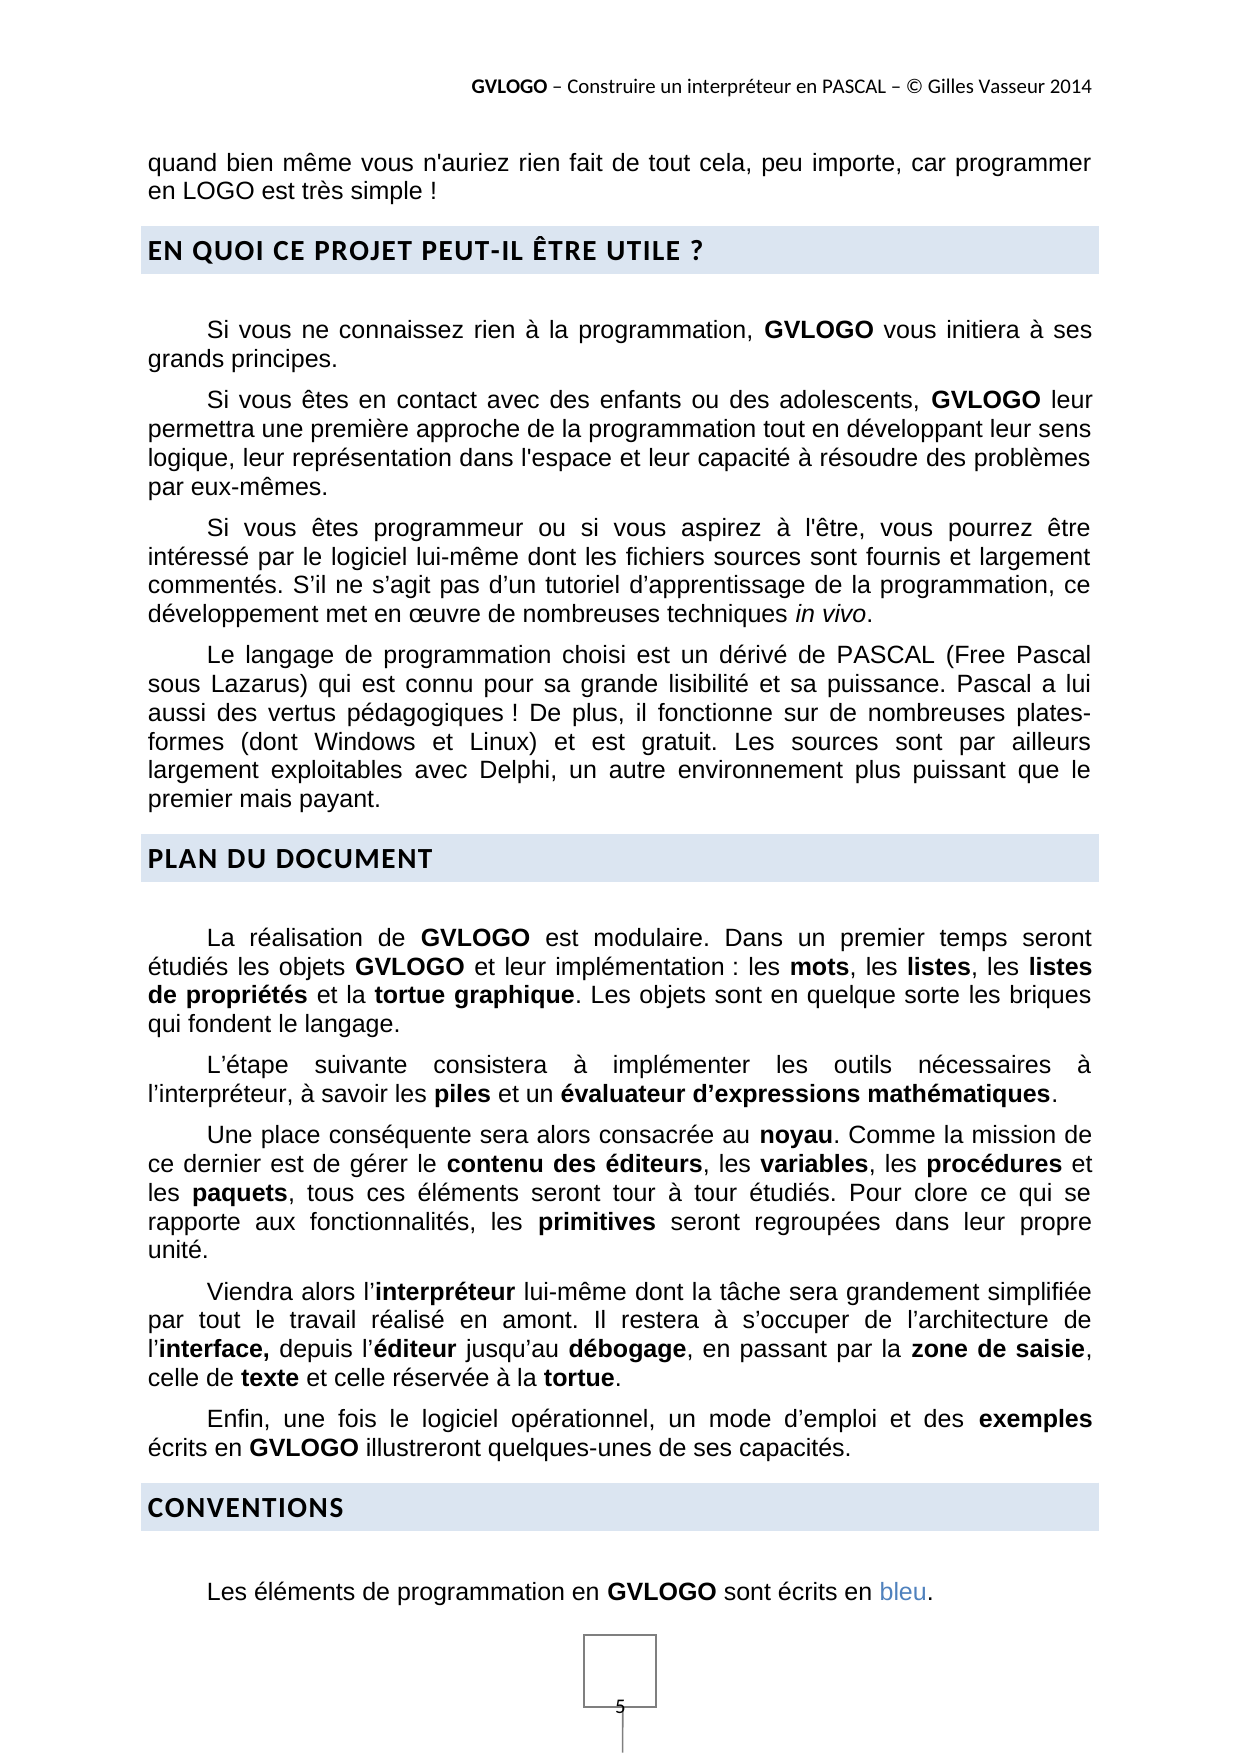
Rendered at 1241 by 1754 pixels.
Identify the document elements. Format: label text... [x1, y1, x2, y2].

subtitle Conventions [148, 1489, 1093, 1524]
text Les éléments de programmation en GVLOGO sont écrits en bleu. [148, 1577, 1093, 1606]
text Si vous êtes programmeur ou si vous aspirez à l'être, vous pourrez être intéressé par le logiciel lui-même dont les fichiers sources sont fournis et largement commentés. S’il ne s’agit pas d’un tutoriel d’apprentissage de la programmation, ce développement met en œuvre de nombreuses techniques in vivo. [148, 513, 1093, 628]
text Si vous ne connaissez rien à la programmation, GVLOGO vous initiera à ses grands principes. [148, 315, 1093, 373]
text Le langage de programmation choisi est un dérivé de PASCAL (Free Pascal sous Lazarus) qui est connu pour sa grande lisibilité et sa puissance. Pascal a lui aussi des vertus pédagogiques ! De plus, il fonctionne sur de nombreuses plates-formes (dont Windows et Linux) et est gratuit. Les sources sont par ailleurs largement exploitables avec Delphi, un autre environnement plus puissant que le premier mais payant. [148, 640, 1093, 813]
text Une place conséquente sera alors consacrée au noyau. Comme la mission de ce dernier est de gérer le contenu des éditeurs, les variables, les procédures et les paquets, tous ces éléments seront tour à tour étudiés. Pour clore ce qui se rapporte aux fonctionnalités, les primitives seront regroupées dans leur propre unité. [148, 1121, 1093, 1264]
text Viendra alors l’interpréteur lui-même dont la tâche sera grandement simplifiée par tout le travail réalisé en amont. Il restera à s’occuper de l’architecture de l’interface, depuis l’éditeur jusqu’au débogage, en passant par la zone de saisie, celle de texte et celle réservée à la tortue. [148, 1277, 1093, 1392]
text La réalisation de GVLOGO est modulaire. Dans un premier temps seront étudiés les objets GVLOGO et leur implémentation : les mots, les listes, les listes de propriétés et la tortue graphique. Les objets sont en quelque sorte les briques qui fondent le langage. [148, 923, 1093, 1038]
subtitle En quoi ce projet peut-il être utile ? [148, 232, 1093, 268]
subtitle Plan du document [148, 840, 1093, 876]
text L’étape suivante consistera à implémenter les outils nécessaires à l’interpréteur, à savoir les piles et un évaluateur d’expressions mathématiques. [148, 1051, 1093, 1108]
text Si vous êtes en contact avec des enfants ou des adolescents, GVLOGO leur permettra une première approche de la programmation tout en développant leur sens logique, leur représentation dans l'espace et leur capacité à résoudre des problèmes par eux-mêmes. [148, 385, 1093, 500]
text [148, 148, 1093, 205]
text Enfin, une fois le logiciel opérationnel, un mode d’emploi et des exemples écrits en GVLOGO illustreront quelques-unes de ses capacités. [148, 1404, 1093, 1462]
